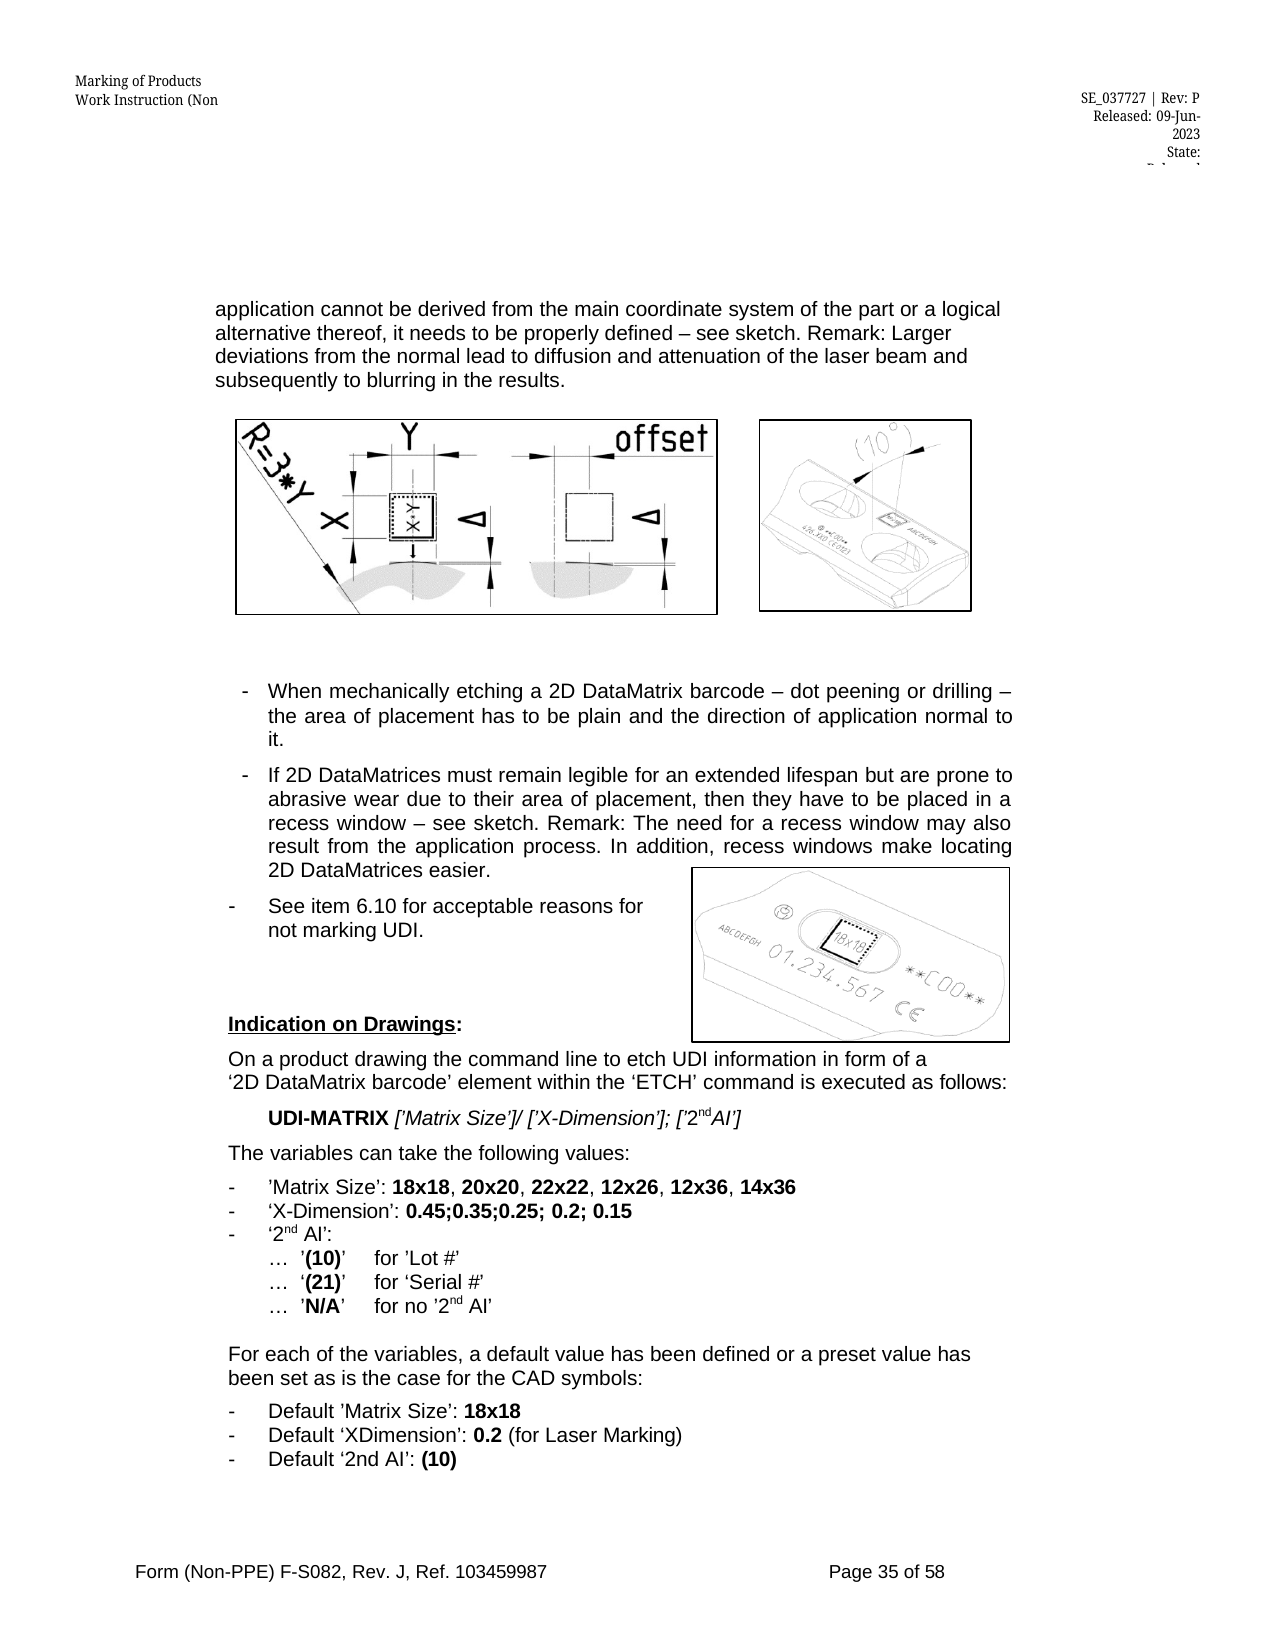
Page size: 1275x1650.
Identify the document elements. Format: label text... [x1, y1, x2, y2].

picture [761, 422, 969, 609]
text … ’N/A’ for no ’2nd AI’ [268, 1294, 1162, 1318]
text - ‘X-Dimension’: 0.45;0.35;0.25; 0.2; 0.15 [228, 1199, 1162, 1223]
list When mechanically etching a 2D DataMatrix barcode – dot peening or drilling – the area of placement has to be plain and the direction of application normal to it. [241, 679, 1013, 751]
picture [237, 421, 714, 614]
subtitle Indication on Drawings: [228, 1012, 1162, 1036]
list Default ‘XDimension’: 0.2 (for Laser Marking) [228, 1424, 1162, 1447]
picture [694, 1036, 1005, 1041]
list Default ’Matrix Size’: 18x18 [228, 1400, 1162, 1424]
text The variables can take the following values: [228, 1141, 1162, 1164]
text On a product drawing the command line to etch UDI information in form of a [228, 1047, 1162, 1071]
text UDI-MATRIX [’Matrix Size’]/ [’X-Dimension’]; [’2ndAI’] [268, 1105, 1162, 1129]
text … ’(10)’ for ’Lot #’ [268, 1247, 1162, 1270]
list ‘2nd AI’: [228, 1223, 1162, 1247]
picture [694, 882, 1005, 1012]
text … ‘(21)’ for ‘Serial #’ [268, 1270, 1162, 1294]
list See item 6.10 for acceptable reasons for not marking UDI. [228, 894, 674, 942]
text application cannot be derived from the main coordinate system of the part or a logical alternative thereof, it needs to be properly defined – see sketch. Remark: Larger deviations from the normal lead to diffusion and attenuation of the laser beam and subsequently to blurring in the results. [215, 298, 1015, 392]
text - ’Matrix Size’: 18x18, 20x20, 22x22, 12x26, 12x36, 14x36 [228, 1175, 1162, 1199]
text ‘2D DataMatrix barcode’ element within the ‘ETCH’ command is executed as follows: [228, 1071, 1162, 1094]
list If 2D DataMatrices must remain legible for an extended lifespan but are prone to abrasive wear due to their area of placement, then they have to be placed in a recess window – see sketch. Remark: The need for a recess window may also result from the application process. In addition, recess windows make locating 2D DataMatrices easier. [241, 763, 1013, 882]
text For each of the variables, a default value has been defined or a preset value has been set as is the case for the CAD symbols: [228, 1341, 998, 1389]
list Default ‘2nd AI’: (10) [228, 1447, 1162, 1471]
